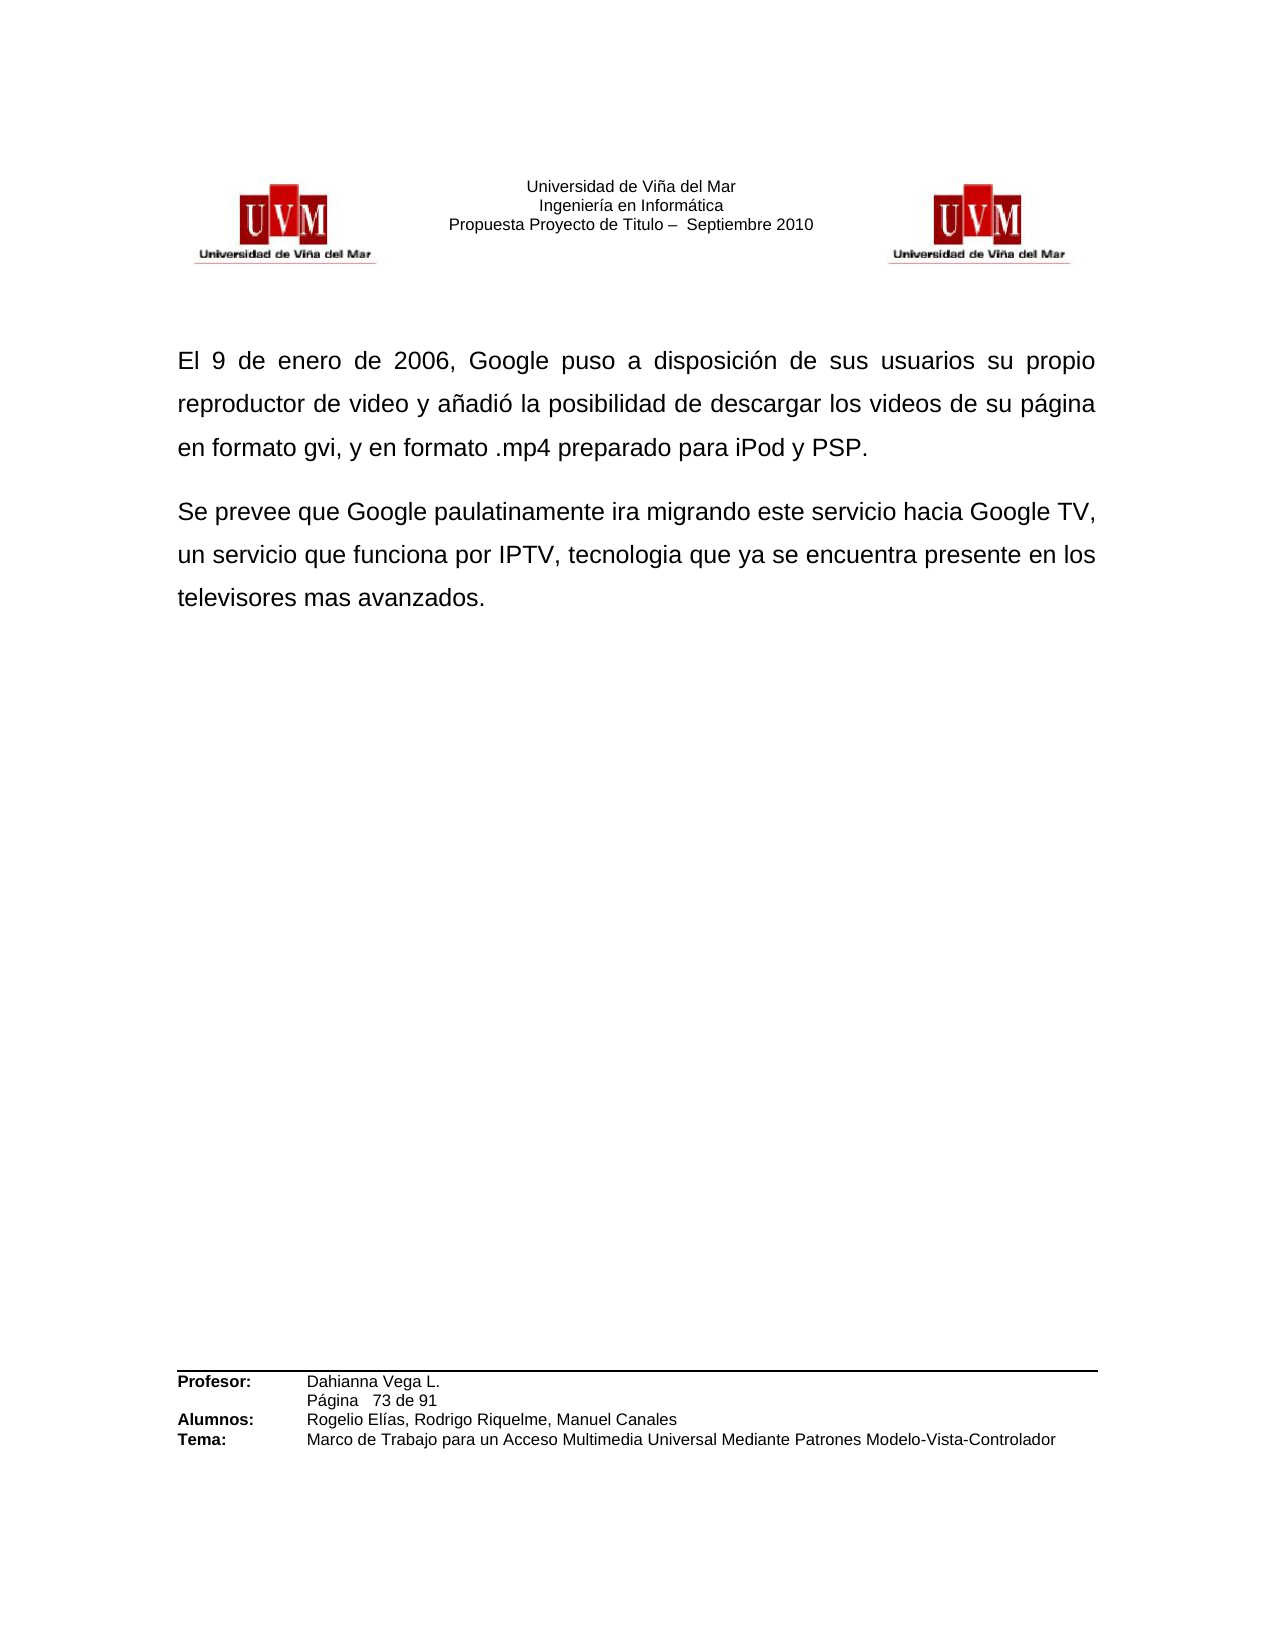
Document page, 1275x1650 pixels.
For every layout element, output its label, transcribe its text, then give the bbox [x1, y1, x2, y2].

picture [177, 176, 390, 267]
text El 9 de enero de 2006, Google puso a disposición de sus usuarios su propio reproductor de video y añadió la posibilidad de descargar los videos de su página en formato gvi, y en formato .mp4 preparado para iPod y PSP. [177, 346, 1098, 461]
text Se prevee que Google paulatinamente ira migrando este servicio hacia Google TV, un servicio que funciona por IPTV, tecnologia que ya se encuentra presente en los televisores mas avanzados. [177, 497, 1098, 612]
picture [871, 176, 1084, 267]
